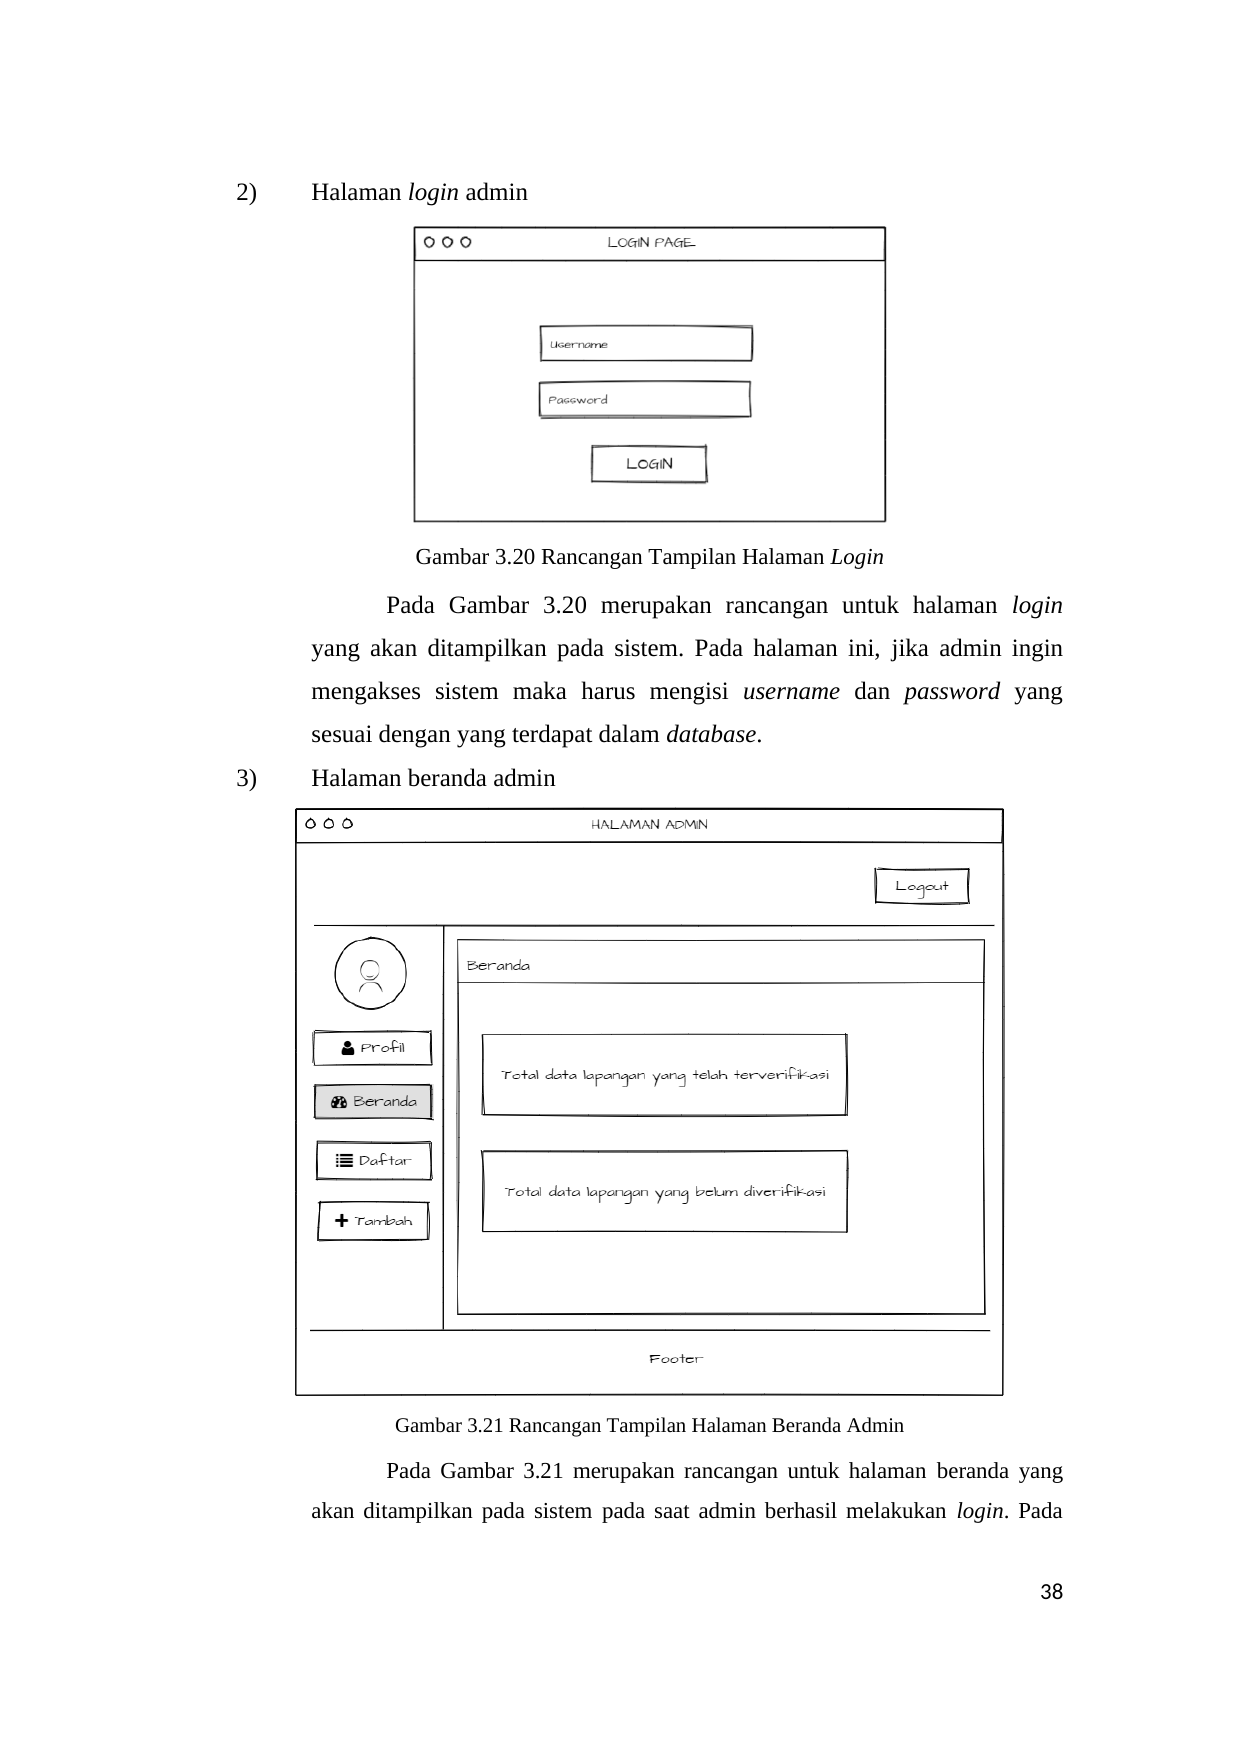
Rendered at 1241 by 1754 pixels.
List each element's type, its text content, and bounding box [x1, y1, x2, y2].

picture [292, 805, 1007, 1399]
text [311, 1457, 1063, 1523]
list Halaman beranda admin [236, 763, 1063, 791]
text Pada Gambar 3.20 merupakan rancangan untuk halaman login yang akan ditampilkan pada sistem. Pada halaman ini, jika admin ingin mengakses sistem maka harus mengisi username dan password yang sesuai dengan yang terdapat dalam database. [311, 590, 1063, 748]
text Gambar 3.20 Rancangan Tampilan Halaman Login [236, 543, 1063, 569]
text Gambar 3.21 Rancangan Tampilan Halaman Beranda Admin [236, 1413, 1063, 1437]
picture [405, 220, 895, 529]
list Halaman login admin [236, 177, 1063, 206]
